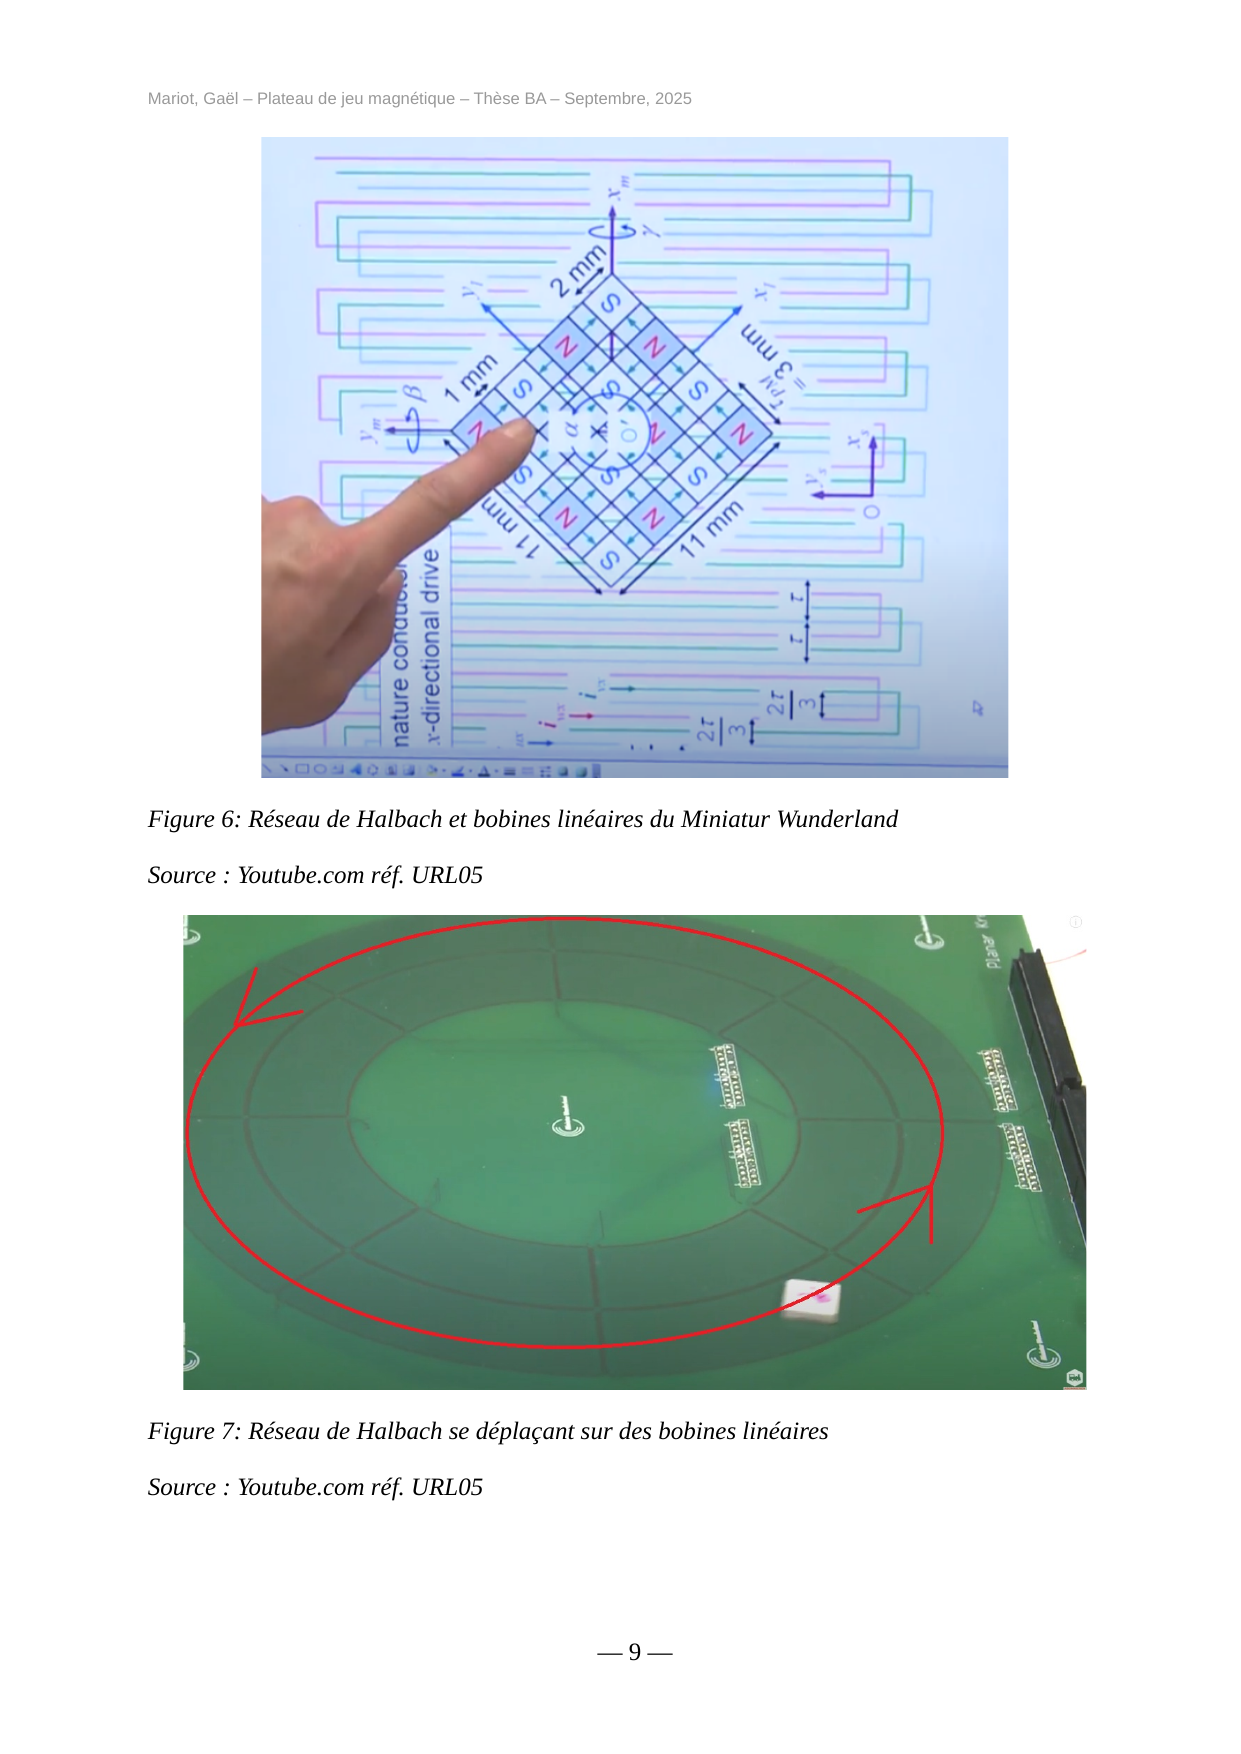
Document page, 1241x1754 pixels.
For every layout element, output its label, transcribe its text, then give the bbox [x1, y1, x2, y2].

text Figure 7: Réseau de Halbach se déplaçant sur des bobines linéaires [148, 1416, 1122, 1445]
text Figure 6: Réseau de Halbach et bobines linéaires du Miniatur Wunderland [148, 804, 1122, 833]
picture [183, 915, 1087, 1390]
text Source : Youtube.com réf. URL05 [148, 1472, 1122, 1501]
picture [261, 137, 1009, 778]
text Source : Youtube.com réf. URL05 [148, 860, 1122, 888]
